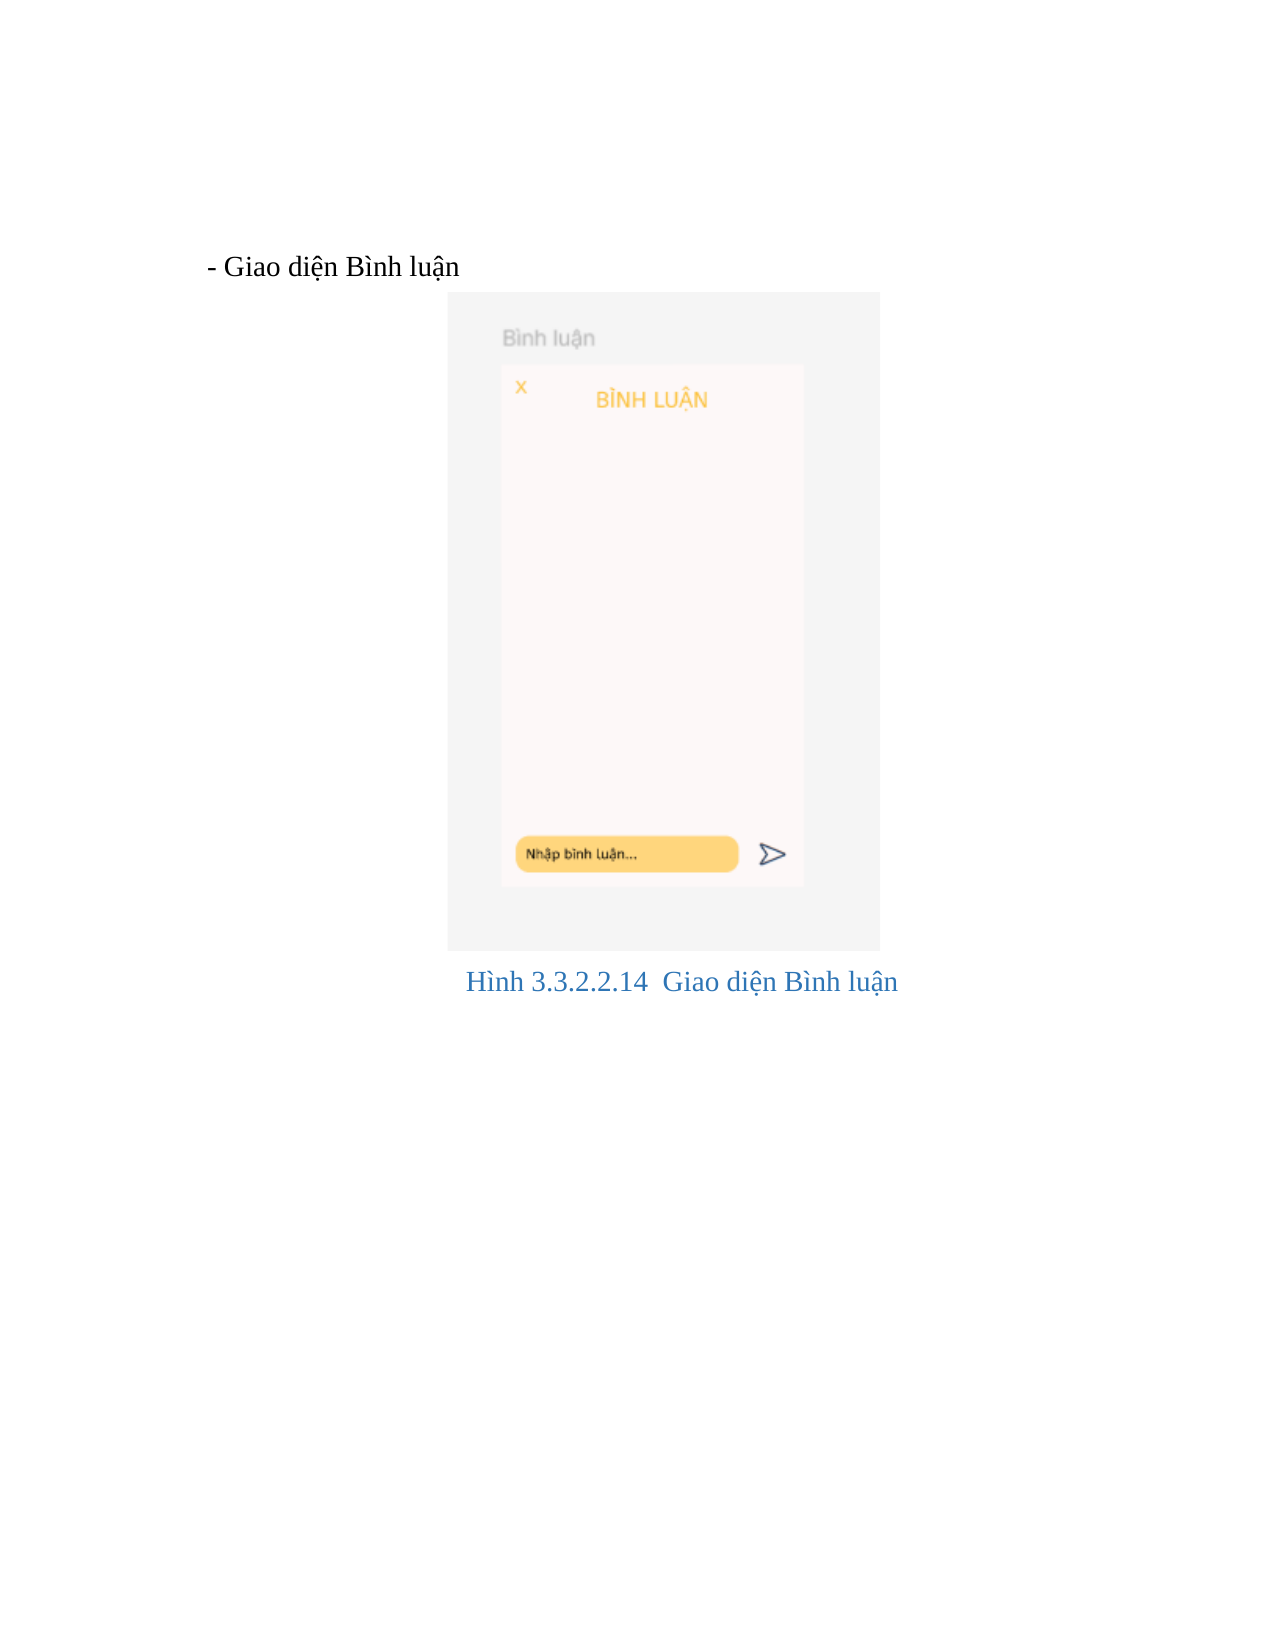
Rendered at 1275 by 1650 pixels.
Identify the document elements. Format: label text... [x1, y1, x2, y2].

picture [447, 292, 881, 951]
subtitle Hình 3.3.2.2.14 Giao diện Bình luận [207, 964, 1157, 998]
text - Giao diện Bình luận [207, 249, 1157, 282]
